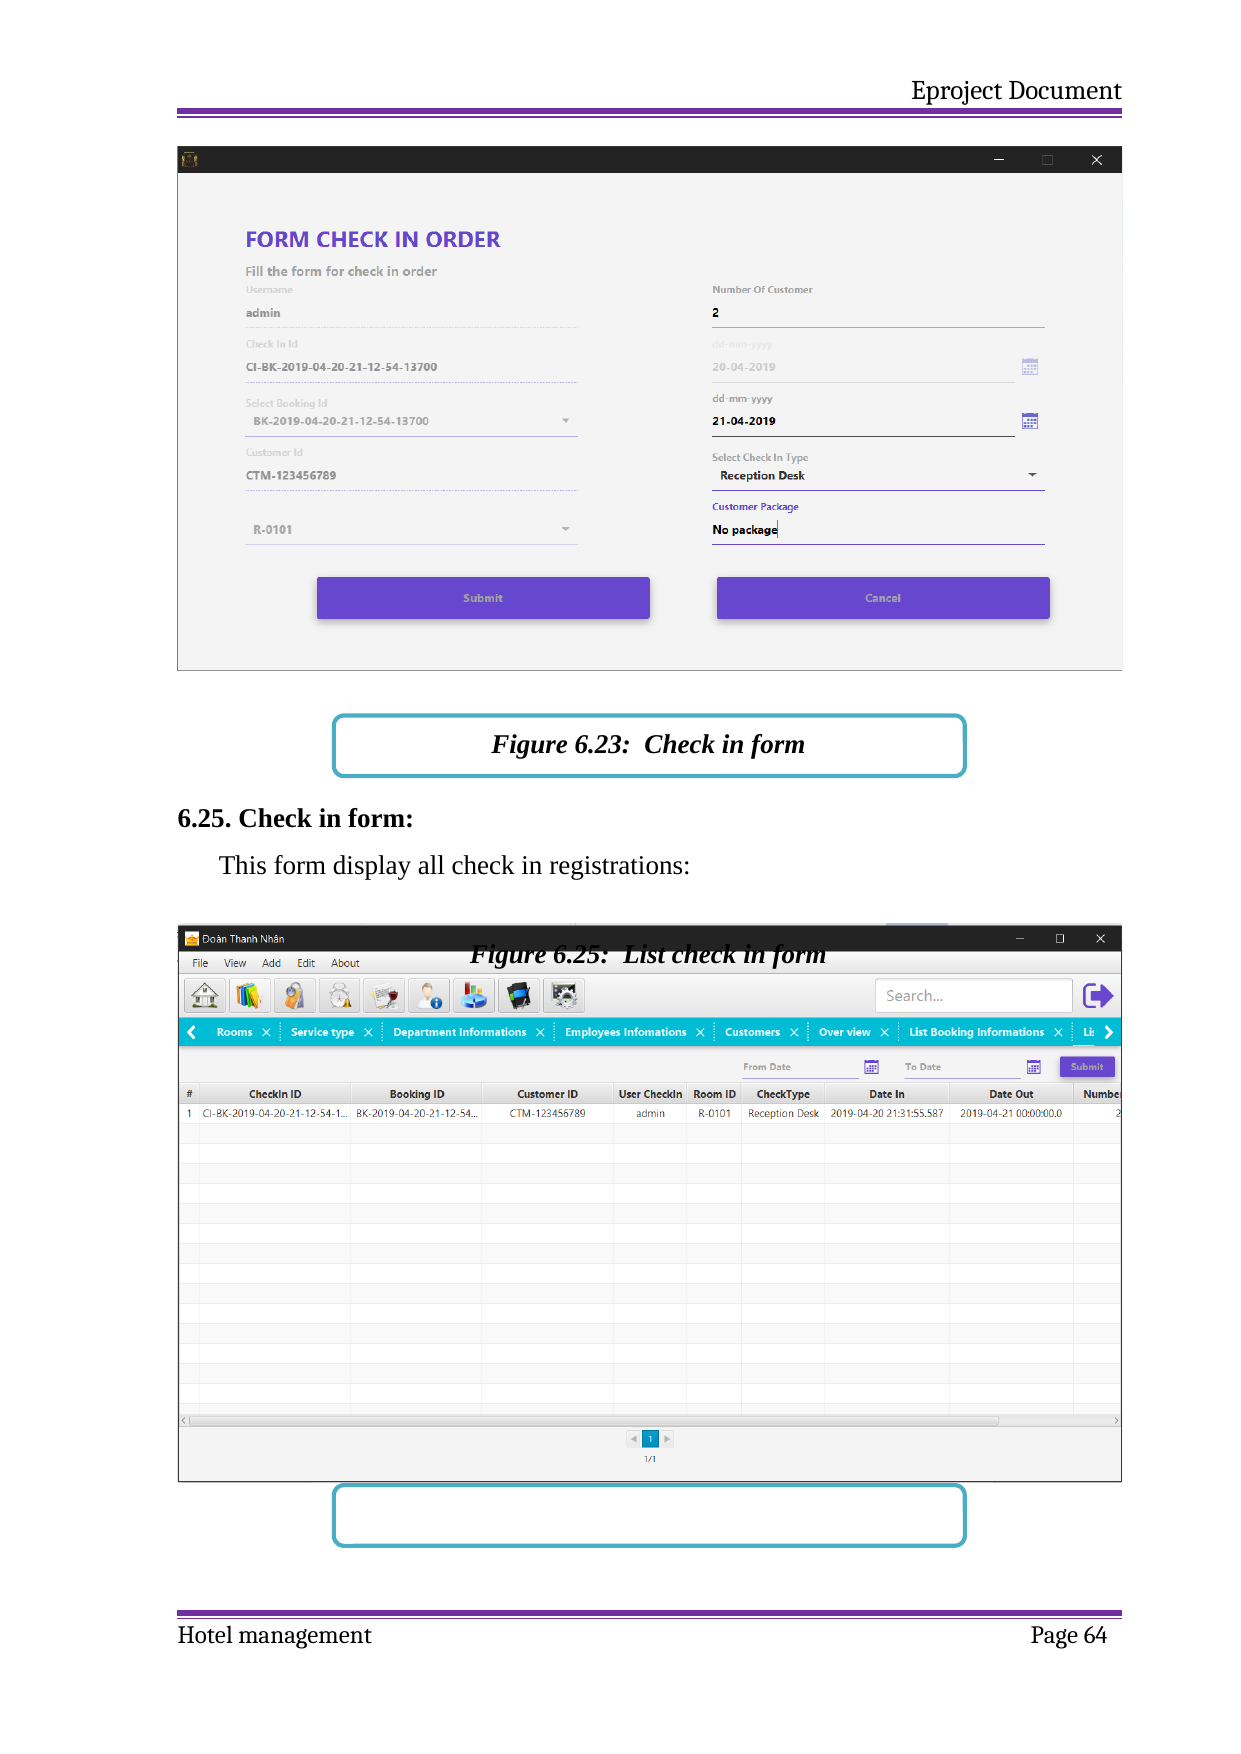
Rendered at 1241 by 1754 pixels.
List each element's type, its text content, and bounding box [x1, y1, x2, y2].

subtitle 6.25. Check in form: [177, 794, 1122, 833]
text This form display all check in registrations: [177, 849, 1122, 880]
picture [177, 146, 1123, 671]
picture [177, 923, 1123, 1483]
